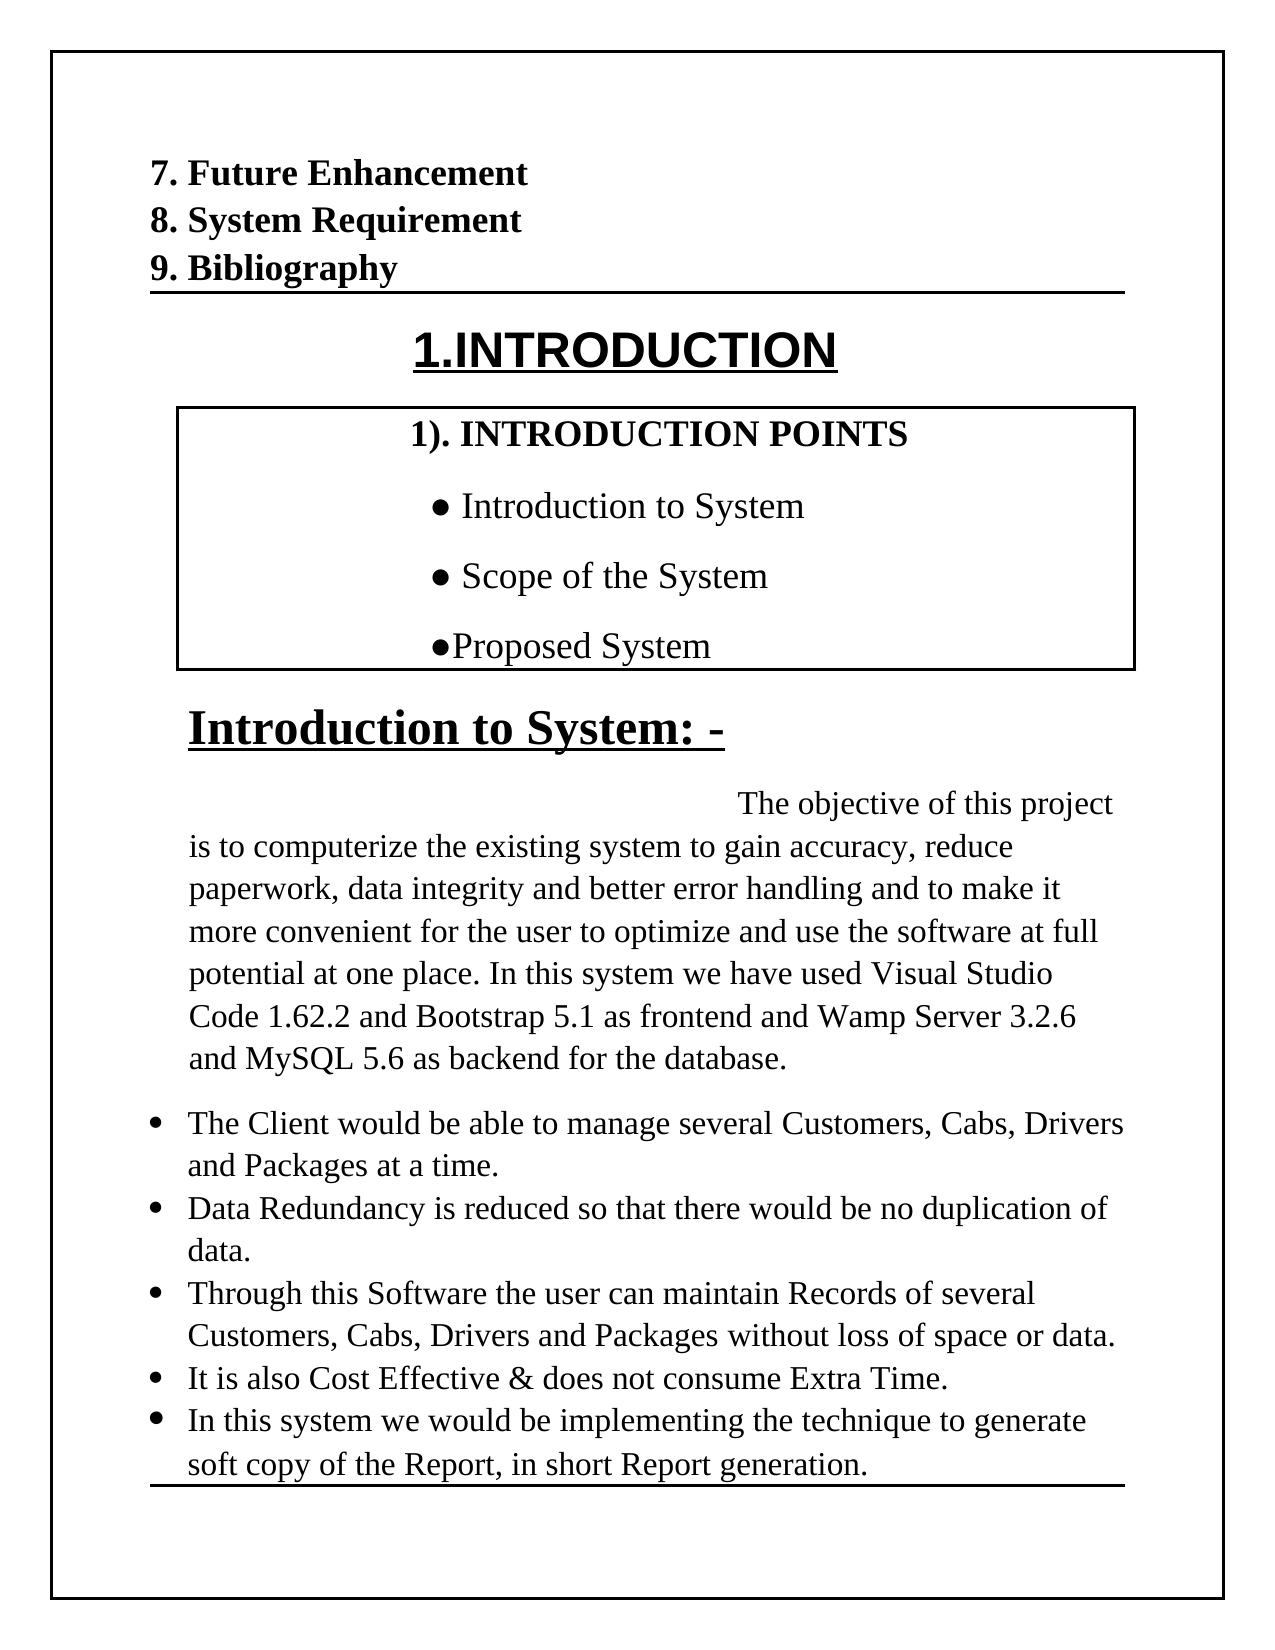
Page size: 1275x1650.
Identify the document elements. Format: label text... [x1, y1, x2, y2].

text The objective of this project is to computerize the existing system to gain accuracy, reduce paperwork, data integrity and better error handling and to make it more convenient for the user to optimize and use the software at full potential at one place. In this system we have used Visual Studio Code 1.62.2 and Bootstrap 5.1 as frontend and Wamp Server 3.2.6 and MySQL 5.6 as backend for the database. [187, 784, 1125, 1077]
text ● Scope of the System [179, 548, 1133, 597]
list In this system we would be implementing the technique to generate soft copy of the Report, in short Report generation. [150, 1401, 1125, 1484]
text ●Proposed System [179, 618, 1133, 668]
list The Client would be able to manage several Customers, Cabs, Drivers and Packages at a time. [150, 1103, 1125, 1184]
list Through this Software the user can maintain Records of several Customers, Cabs, Drivers and Packages without loss of space or data. [150, 1273, 1125, 1354]
text Introduction to System: - [187, 698, 1125, 756]
list System Requirement [150, 198, 1125, 241]
list Bibliography [150, 246, 1125, 291]
list It is also Cost Effective & does not consume Extra Time. [150, 1358, 1125, 1396]
list Future Enhancement [150, 150, 1125, 193]
text 1.INTRODUCTION [150, 321, 1125, 378]
text 1). INTRODUCTION POINTS [179, 409, 1133, 454]
list Data Redundancy is reduced so that there would be no duplication of data. [150, 1188, 1125, 1269]
text ● Introduction to System [179, 478, 1133, 527]
